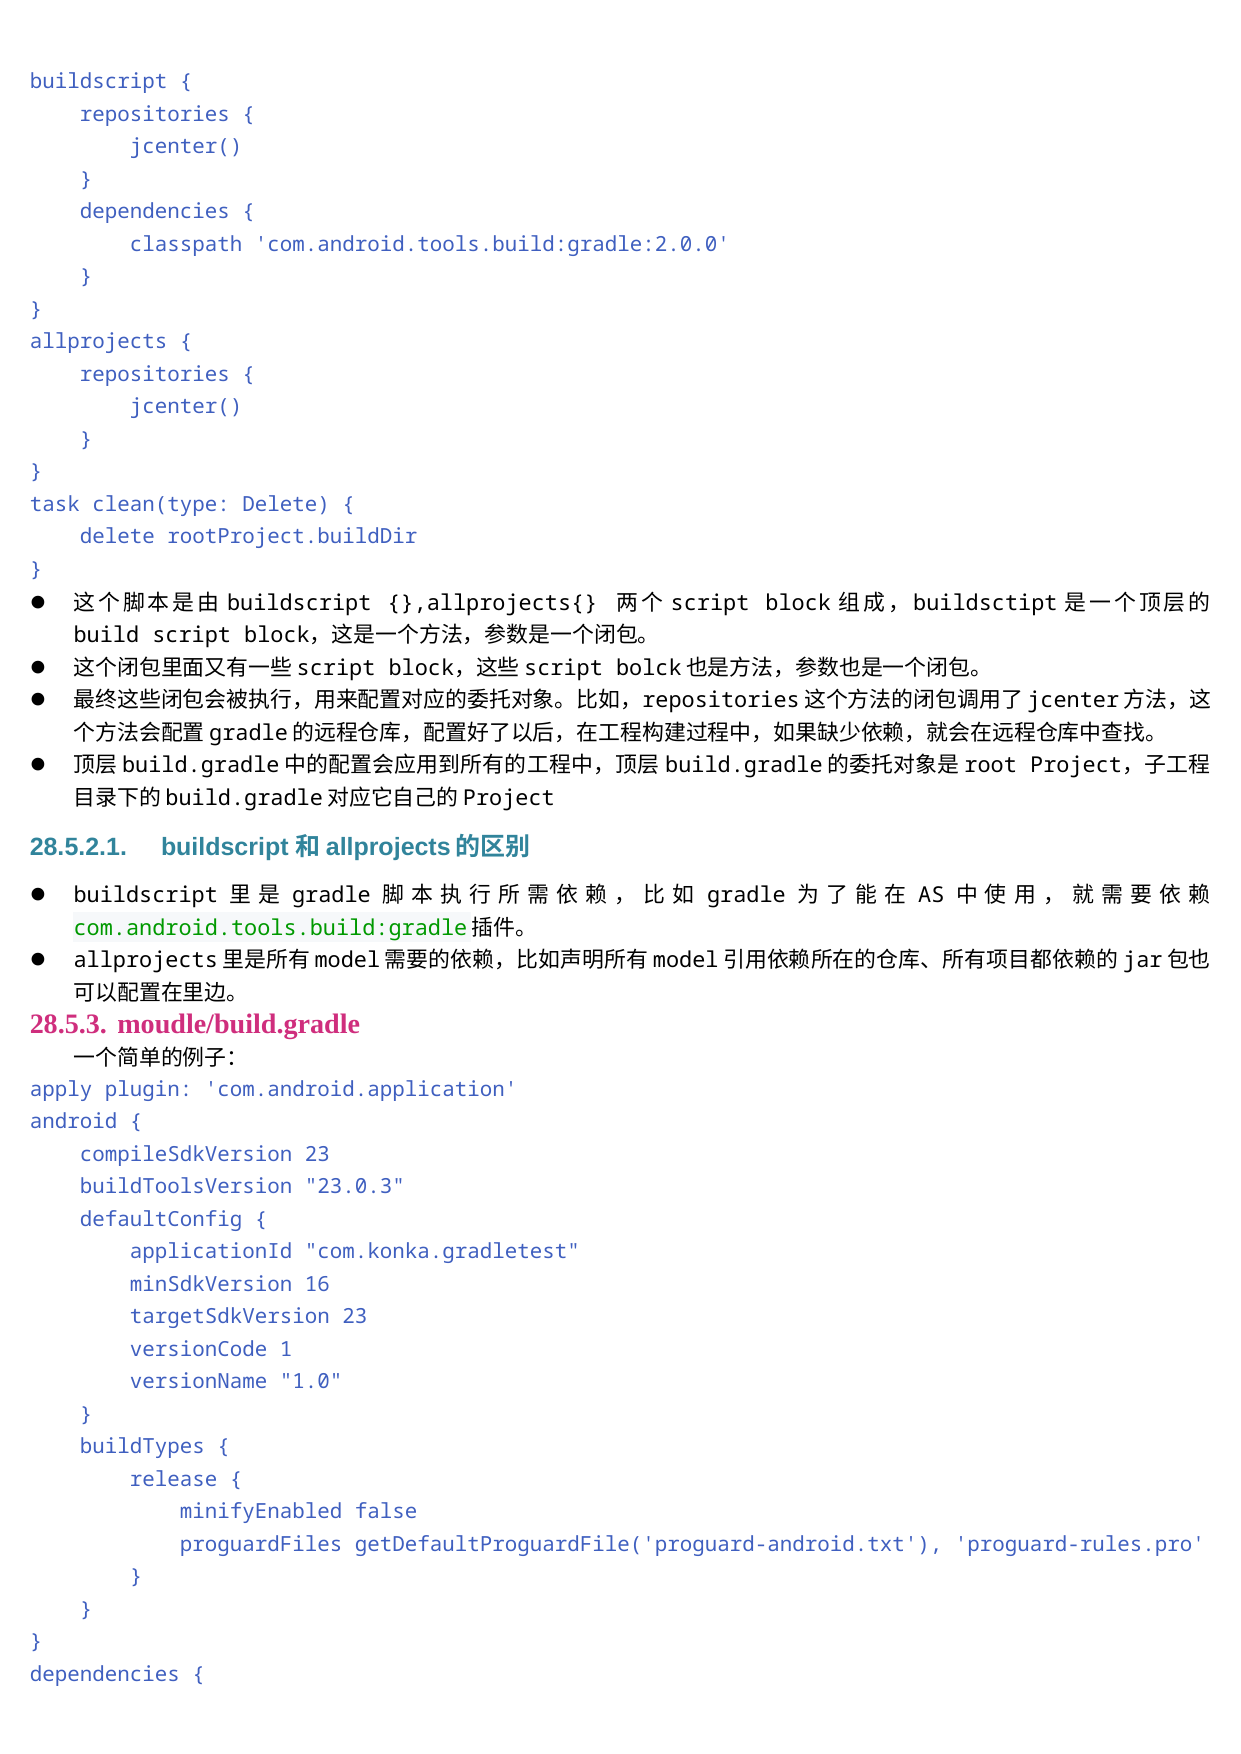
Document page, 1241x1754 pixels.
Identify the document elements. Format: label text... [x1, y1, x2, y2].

text release { [29, 1462, 1211, 1494]
subtitle buildscript 和allprojects的区别 [29, 812, 1211, 877]
text jcenter() [29, 389, 1211, 422]
text } [29, 1559, 1211, 1592]
text defaultConfig { [29, 1202, 1211, 1234]
text } [29, 552, 1211, 584]
text targetSdkVersion 23 [29, 1299, 1211, 1332]
text buildToolsVersion "23.0.3" [29, 1169, 1211, 1202]
text buildTypes { [29, 1429, 1211, 1462]
text versionCode 1 [29, 1332, 1211, 1364]
text buildscript { [29, 64, 1211, 97]
text repositories { [29, 97, 1211, 129]
text repositories { [29, 357, 1211, 389]
text apply plugin: 'com.android.application' [29, 1072, 1211, 1104]
list 最终这些闭包会被执行，用来配置对应的委托对象。比如，repositories这个方法的闭包调用了jcenter方法，这个方法会配置gradle的远程仓库，配置好了以后，在工程构建过程中，如果缺少依赖，就会在远程仓库中查找。 [29, 682, 1211, 747]
text 一个简单的例子： [29, 1039, 1211, 1072]
text jcenter() [29, 129, 1211, 162]
text delete rootProject.buildDir [29, 519, 1211, 552]
text allprojects { [29, 324, 1211, 357]
text } [29, 1592, 1211, 1624]
text dependencies { [29, 1657, 1211, 1689]
text minSdkVersion 16 [29, 1267, 1211, 1299]
text dependencies { [29, 194, 1211, 227]
list 这个闭包里面又有一些script block，这些script bolck也是方法，参数也是一个闭包。 [29, 649, 1211, 682]
text } [29, 1397, 1211, 1429]
text applicationId "com.konka.gradletest" [29, 1234, 1211, 1267]
list allprojects里是所有model需要的依赖，比如声明所有model引用依赖所在的仓库、所有项目都依赖的jar包也可以配置在里边。 [29, 942, 1211, 1007]
list 顶层build.gradle中的配置会应用到所有的工程中，顶层build.gradle的委托对象是root Project，子工程目录下的build.gradle对应它自己的Project [29, 747, 1211, 812]
list 这个脚本是由buildscript {},allprojects{} 两个script block组成，buildsctipt是一个顶层的build script block，这是一个方法，参数是一个闭包。 [29, 584, 1211, 649]
text } [29, 1624, 1211, 1657]
text android { [29, 1104, 1211, 1137]
text task clean(type: Delete) { [29, 487, 1211, 519]
text proguardFiles getDefaultProguardFile('proguard-android.txt'), 'proguard-rules.pro' [29, 1527, 1211, 1559]
text classpath 'com.android.tools.build:gradle:2.0.0' [29, 227, 1211, 259]
text } [29, 259, 1211, 292]
text } [29, 292, 1211, 324]
subtitle moudle/build.gradle [29, 1007, 1211, 1039]
text } [29, 162, 1211, 194]
list buildscript里是gradle脚本执行所需依赖，比如gradle为了能在AS中使用，就需要依赖com.android.tools.build:gradle插件。 [29, 877, 1211, 942]
text } [29, 454, 1211, 487]
text compileSdkVersion 23 [29, 1137, 1211, 1169]
text minifyEnabled false [29, 1494, 1211, 1527]
text versionName "1.0" [29, 1364, 1211, 1397]
text } [29, 422, 1211, 454]
